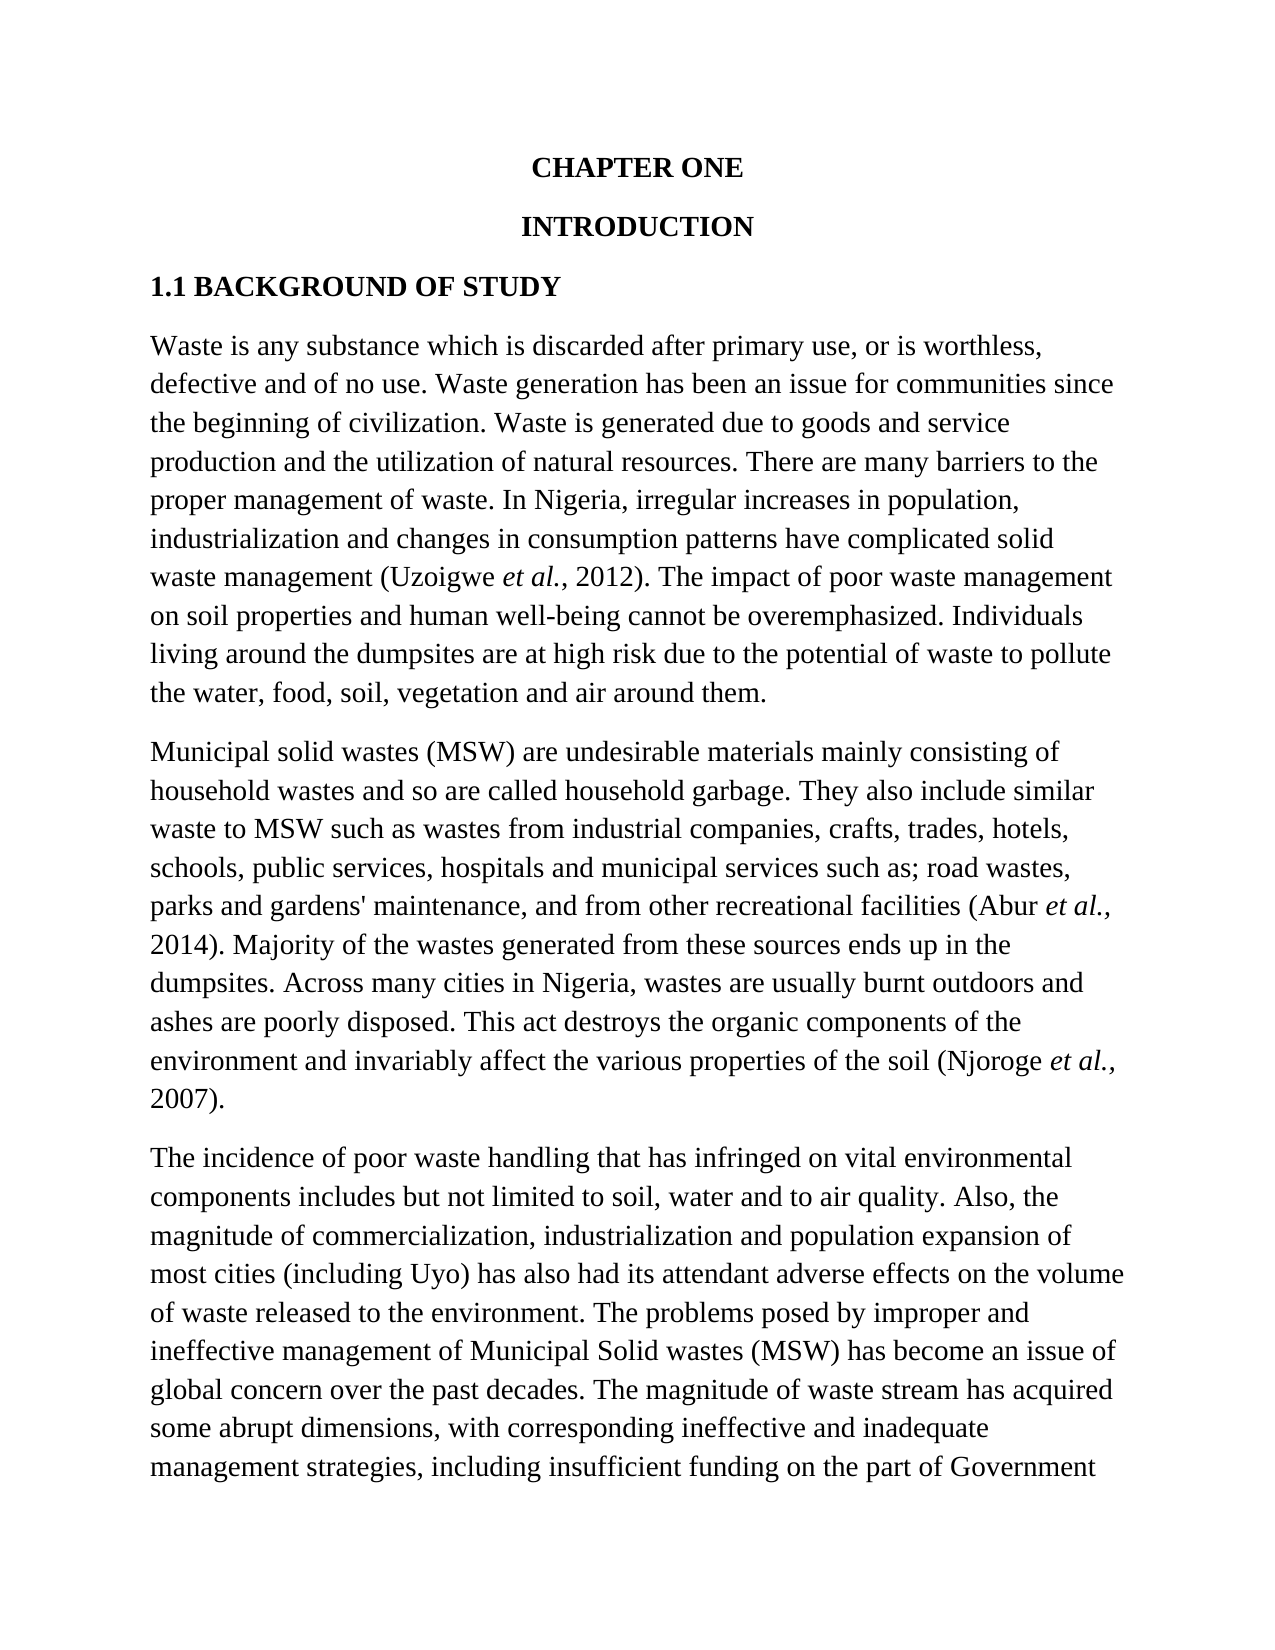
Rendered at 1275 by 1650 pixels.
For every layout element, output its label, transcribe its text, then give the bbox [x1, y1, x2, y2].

text Waste is any substance which is discarded after primary use, or is worthless, defective and of no use. Waste generation has been an issue for communities since the beginning of civilization. Waste is generated due to goods and service production and the utilization of natural resources. There are many barriers to the proper management of waste. In Nigeria, irregular increases in population, industrialization and changes in consumption patterns have complicated solid waste management (Uzoigwe et al., 2012). The impact of poor waste management on soil properties and human well-being cannot be overemphasized. Individuals living around the dumpsites are at high risk due to the potential of waste to pollute the water, food, soil, vegetation and air around them. [150, 328, 1125, 708]
text INTRODUCTION [150, 209, 1125, 243]
text Municipal solid wastes (MSW) are undesirable materials mainly consisting of household wastes and so are called household garbage. They also include similar waste to MSW such as wastes from industrial companies, crafts, trades, hotels, schools, public services, hospitals and municipal services such as; road wastes, parks and gardens' maintenance, and from other recreational facilities (Abur et al., 2014). Majority of the wastes generated from these sources ends up in the dumpsites. Across many cities in Nigeria, wastes are usually burnt outdoors and ashes are poorly disposed. This act destroys the organic components of the environment and invariably affect the various properties of the soil (Njoroge et al., 2007). [150, 734, 1125, 1115]
text 1.1 BACKGROUND OF STUDY [150, 269, 1125, 302]
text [150, 1141, 1125, 1482]
text CHAPTER ONE [150, 150, 1125, 183]
